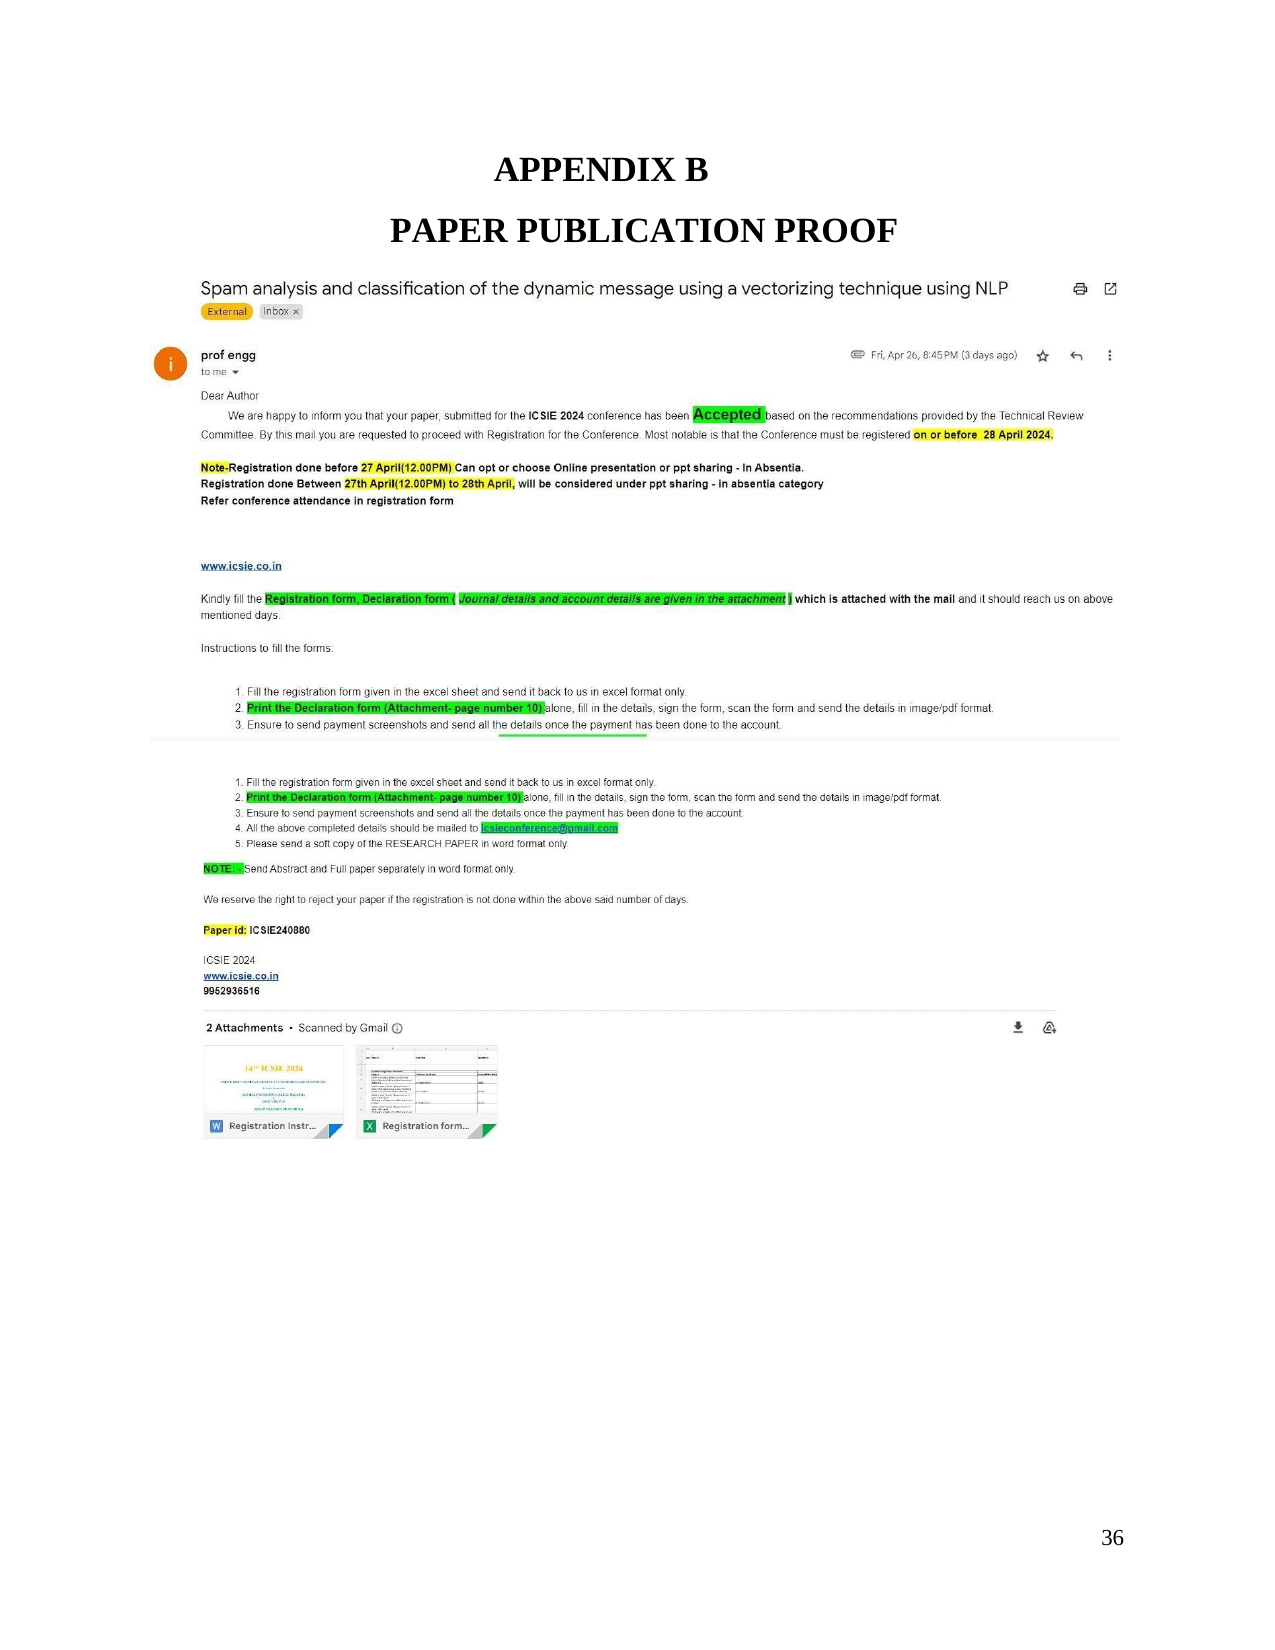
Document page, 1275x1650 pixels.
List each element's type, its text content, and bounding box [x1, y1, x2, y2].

subtitle APPENDIX B [240, 148, 962, 189]
text PAPER PUBLICATION PROOF [295, 209, 993, 250]
picture [203, 778, 1057, 1139]
picture [150, 280, 1120, 741]
